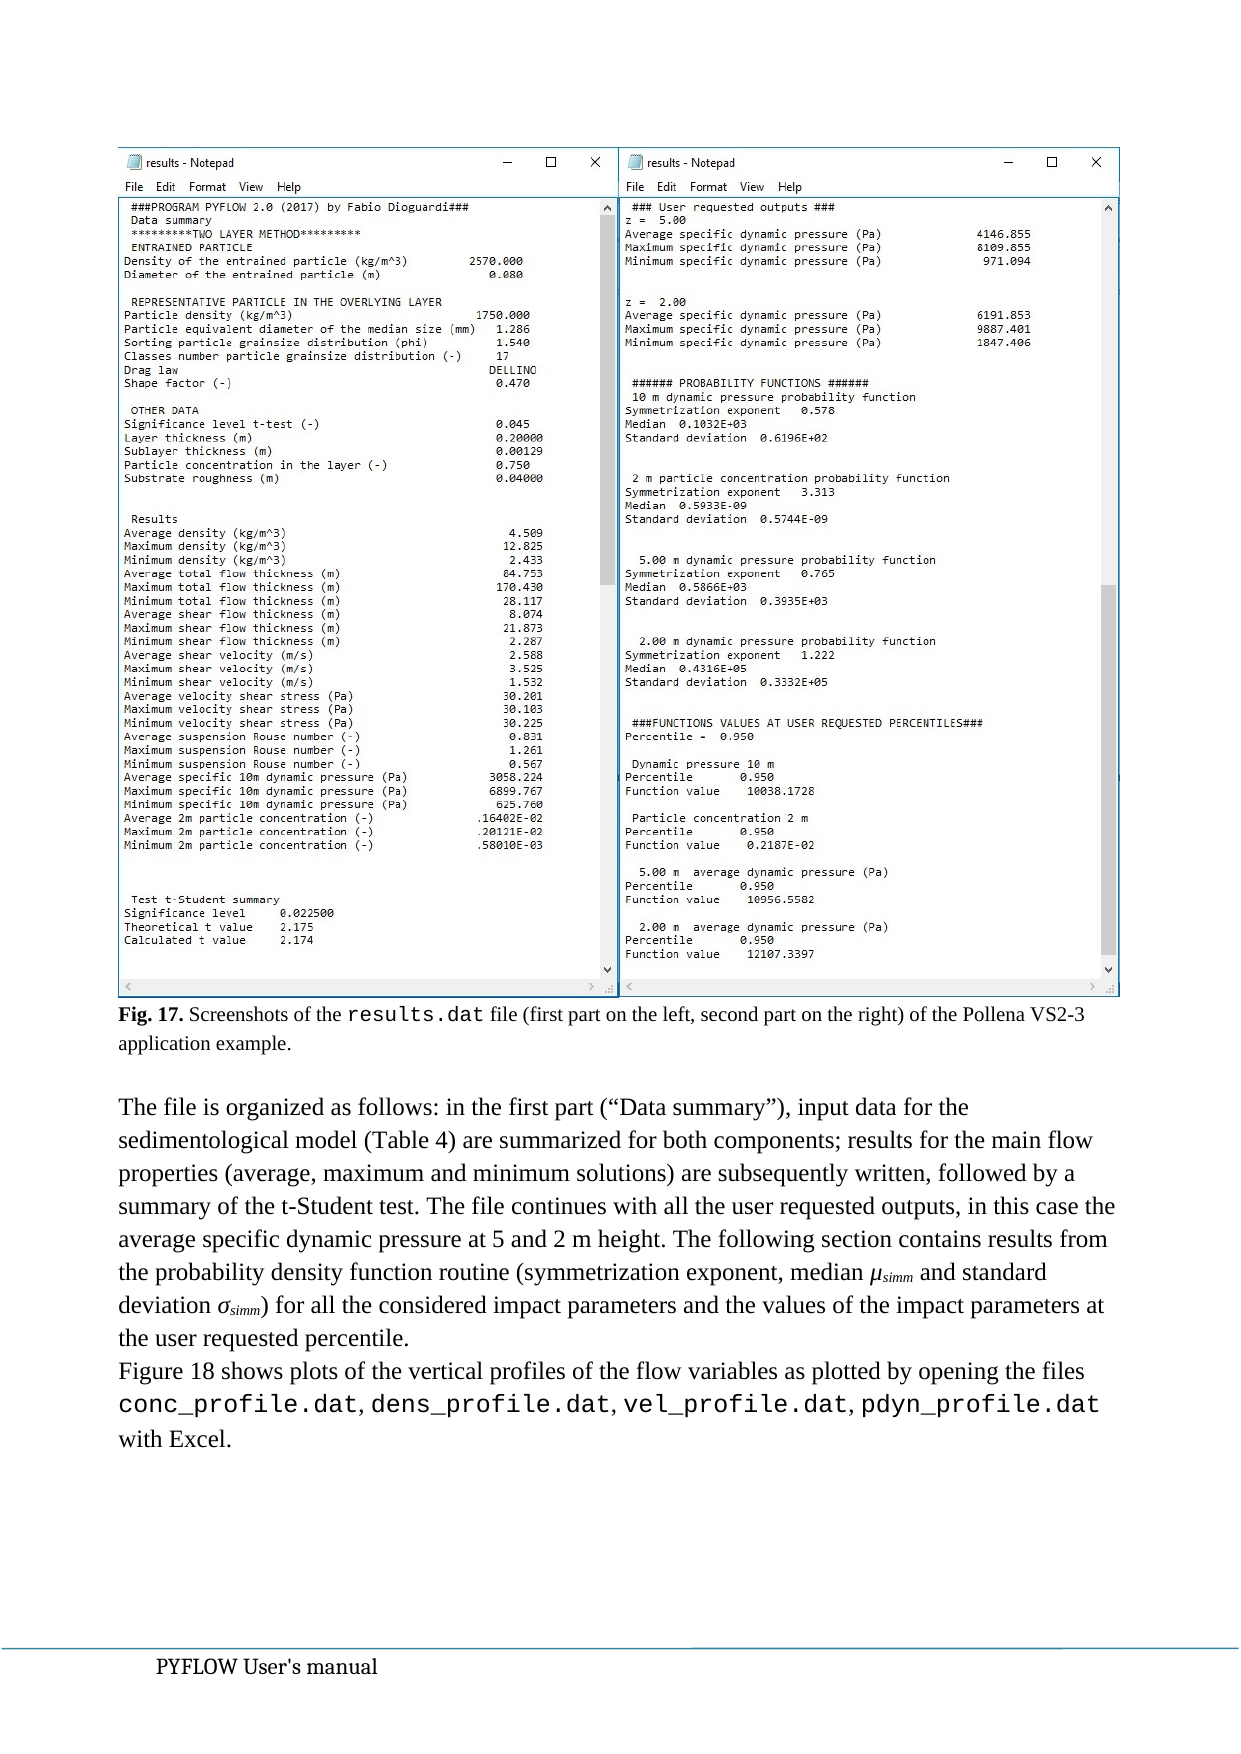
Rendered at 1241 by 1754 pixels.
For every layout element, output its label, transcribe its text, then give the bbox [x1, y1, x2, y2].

text Fig. 17. Screenshots of the results.dat file (first part on the left, second part on the right) of the Pollena VS2-3 application example. [118, 1002, 1122, 1055]
text The file is organized as follows: in the first part (“Data summary”), input data for the sedimentological model (Table 4) are summarized for both components; results for the main flow properties (average, maximum and minimum solutions) are subsequently written, followed by a summary of the t-Student test. The file continues with all the user requested outputs, in this case the average specific dynamic pressure at 5 and 2 m height. The following section contains results from the probability density function routine (symmetrization exponent, median μsimm and standard deviation σsimm) for all the considered impact parameters and the values of the impact parameters at the user requested percentile. [118, 1092, 1122, 1352]
text Figure 18 shows plots of the vertical profiles of the flow variables as plotted by opening the files conc_profile.dat, dens_profile.dat, vel_profile.dat, pdyn_profile.dat with Excel. [118, 1356, 1122, 1453]
picture [118, 147, 1120, 998]
